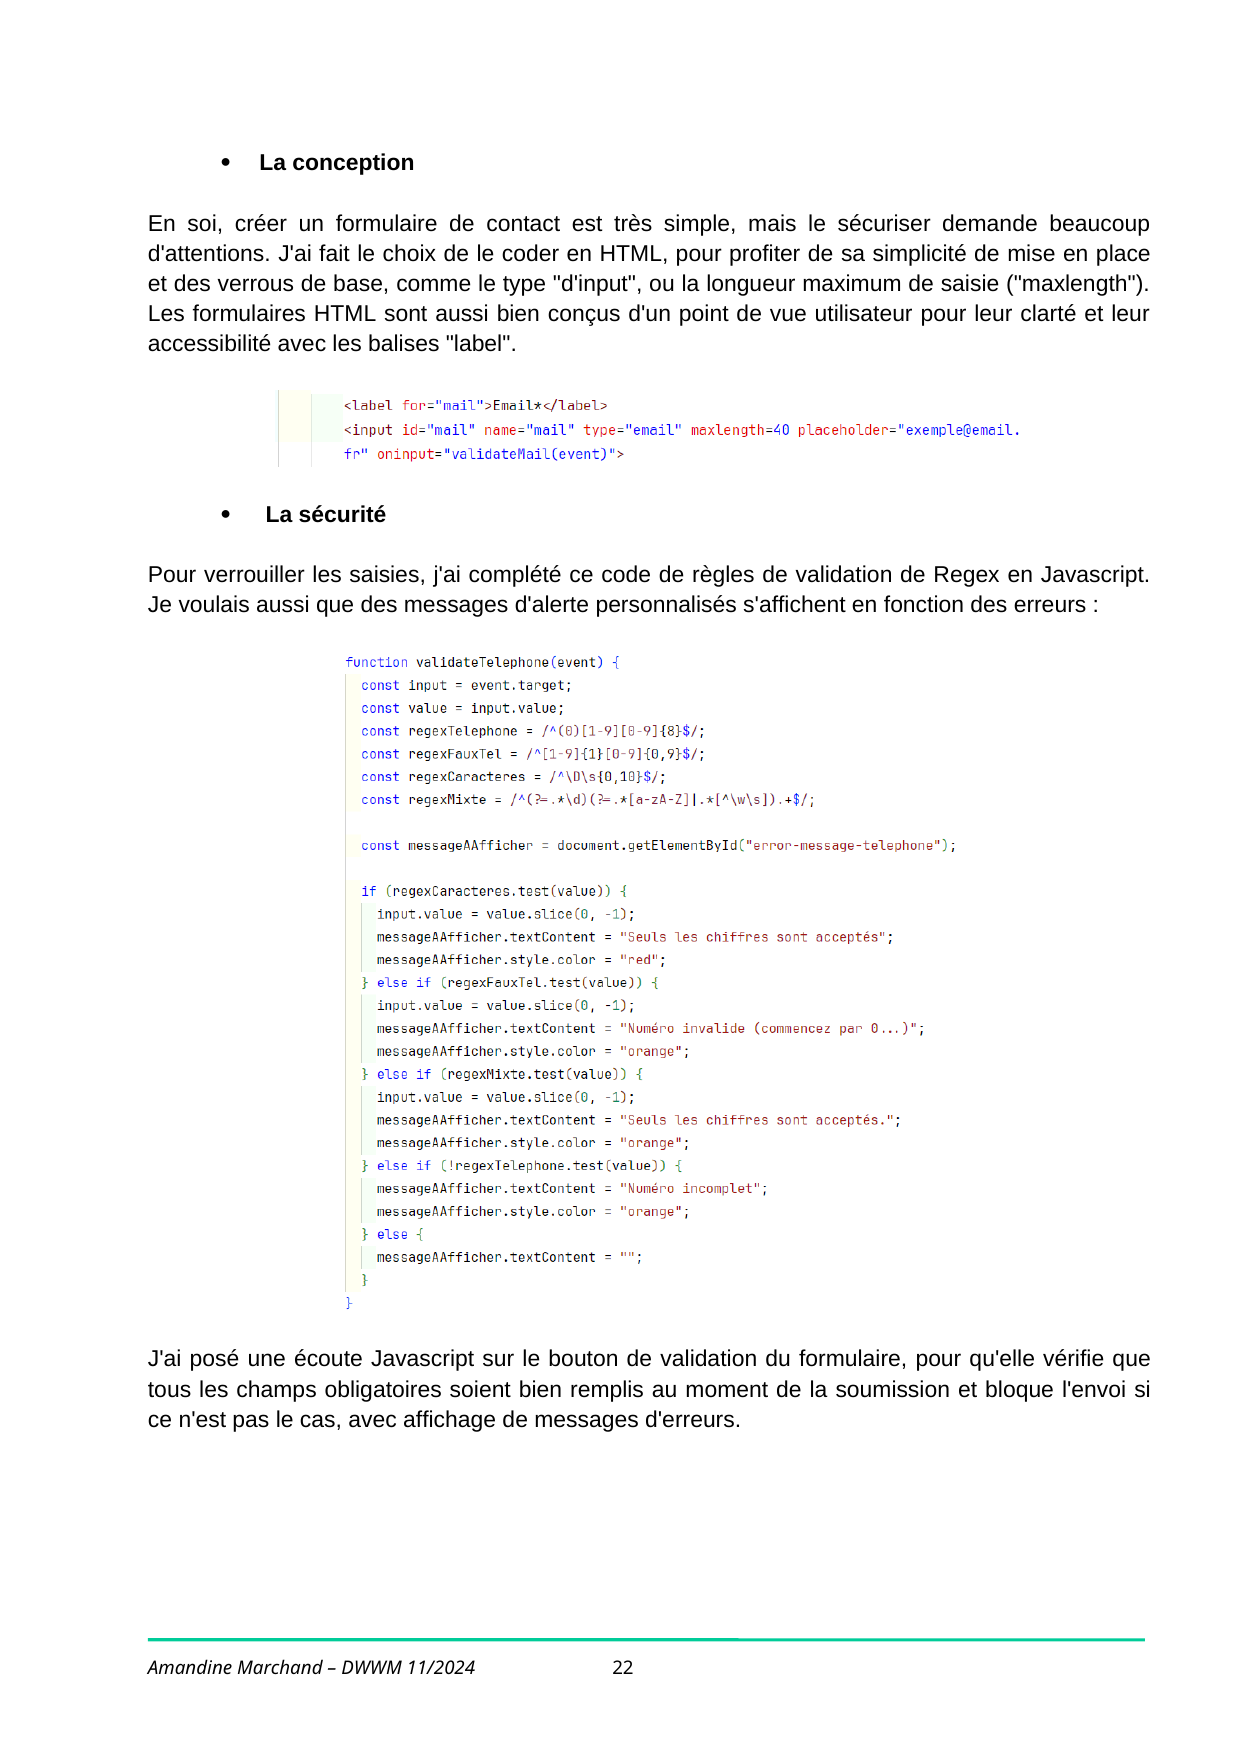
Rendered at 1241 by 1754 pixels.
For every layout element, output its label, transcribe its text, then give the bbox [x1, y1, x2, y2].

picture [275, 390, 1025, 467]
text En soi, créer un formulaire de contact est très simple, mais le sécuriser demande beaucoup d'attentions. J'ai fait le choix de le coder en HTML, pour profiter de sa simplicité de mise en place et des verrous de base, comme le type "d'input", ou la longueur maximum de saisie ("maxlength"). Les formulaires HTML sont aussi bien conçus d'un point de vue utilisateur pour leur clarté et leur accessibilité avec les balises "label". [148, 209, 1152, 357]
subtitle La sécurité [222, 501, 1152, 527]
text Pour verrouiller les saisies, j'ai complété ce code de règles de validation de Regex en Javascript. Je voulais aussi que des messages d'alerte personnalisés s'affichent en fonction des erreurs : [148, 561, 1152, 618]
text J'ai posé une écoute Javascript sur le bouton de validation du formulaire, pour qu'elle vérifie que tous les champs obligatoires soient bien remplis au moment de la soumission et bloque l'envoi si ce n'est pas le cas, avec affichage de messages d'erreurs. [148, 1345, 1152, 1432]
picture [340, 651, 959, 1312]
subtitle La conception [222, 149, 1152, 175]
